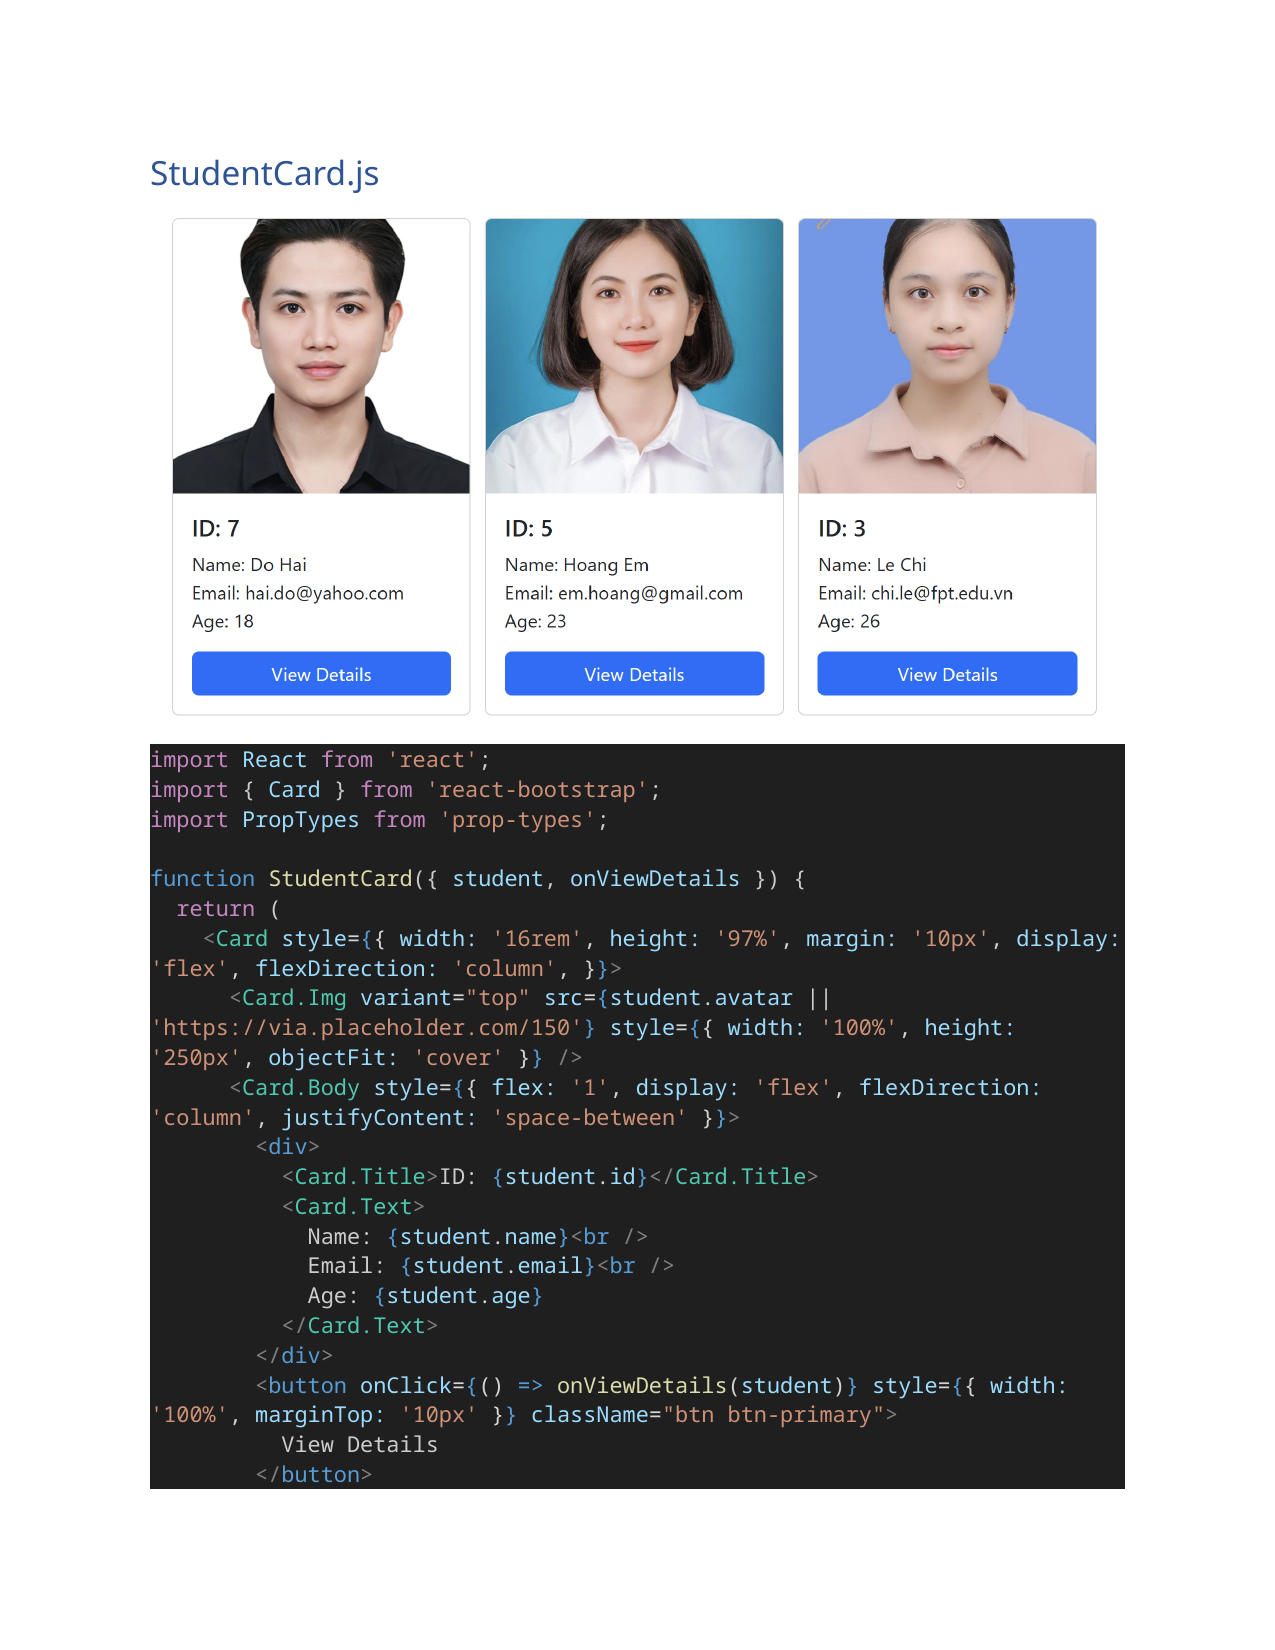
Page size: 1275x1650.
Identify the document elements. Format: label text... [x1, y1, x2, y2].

text <Card style={{ width: '16rem', height: '97%', margin: '10px', display: 'flex', flexDirection: 'column', }}> [150, 923, 1125, 982]
text Name: {student.name}<br /> [150, 1221, 1125, 1251]
text return ( [150, 893, 1125, 923]
text Email: {student.email}<br /> [150, 1251, 1125, 1280]
text import PropTypes from 'prop-types'; [150, 804, 1125, 833]
text <div> [150, 1131, 1125, 1161]
text <Card.Title>ID: {student.id}</Card.Title> [150, 1161, 1125, 1191]
text </div> [150, 1340, 1125, 1370]
text Age: {student.age} [150, 1280, 1125, 1310]
text <Card.Body style={{ flex: '1', display: 'flex', flexDirection: 'column', justifyContent: 'space-between' }}> [150, 1072, 1125, 1131]
text <Card.Text> [150, 1191, 1125, 1221]
text <Card.Img variant="top" src={student.avatar || 'https://via.placeholder.com/150'} style={{ width: '100%', height: '250px', objectFit: 'cover' }} /> [150, 982, 1125, 1072]
text function StudentCard({ student, onViewDetails }) { [150, 863, 1125, 893]
subtitle StudentCard.js [150, 150, 1125, 195]
text import React from 'react'; [150, 744, 1125, 774]
text </button> [150, 1459, 1125, 1489]
text View Details [150, 1429, 1125, 1459]
text </Card.Text> [150, 1310, 1125, 1340]
picture [150, 210, 1125, 723]
text <button onClick={() => onViewDetails(student)} style={{ width: '100%', marginTop: '10px' }} className="btn btn-primary"> [150, 1370, 1125, 1429]
text import { Card } from 'react-bootstrap'; [150, 774, 1125, 804]
